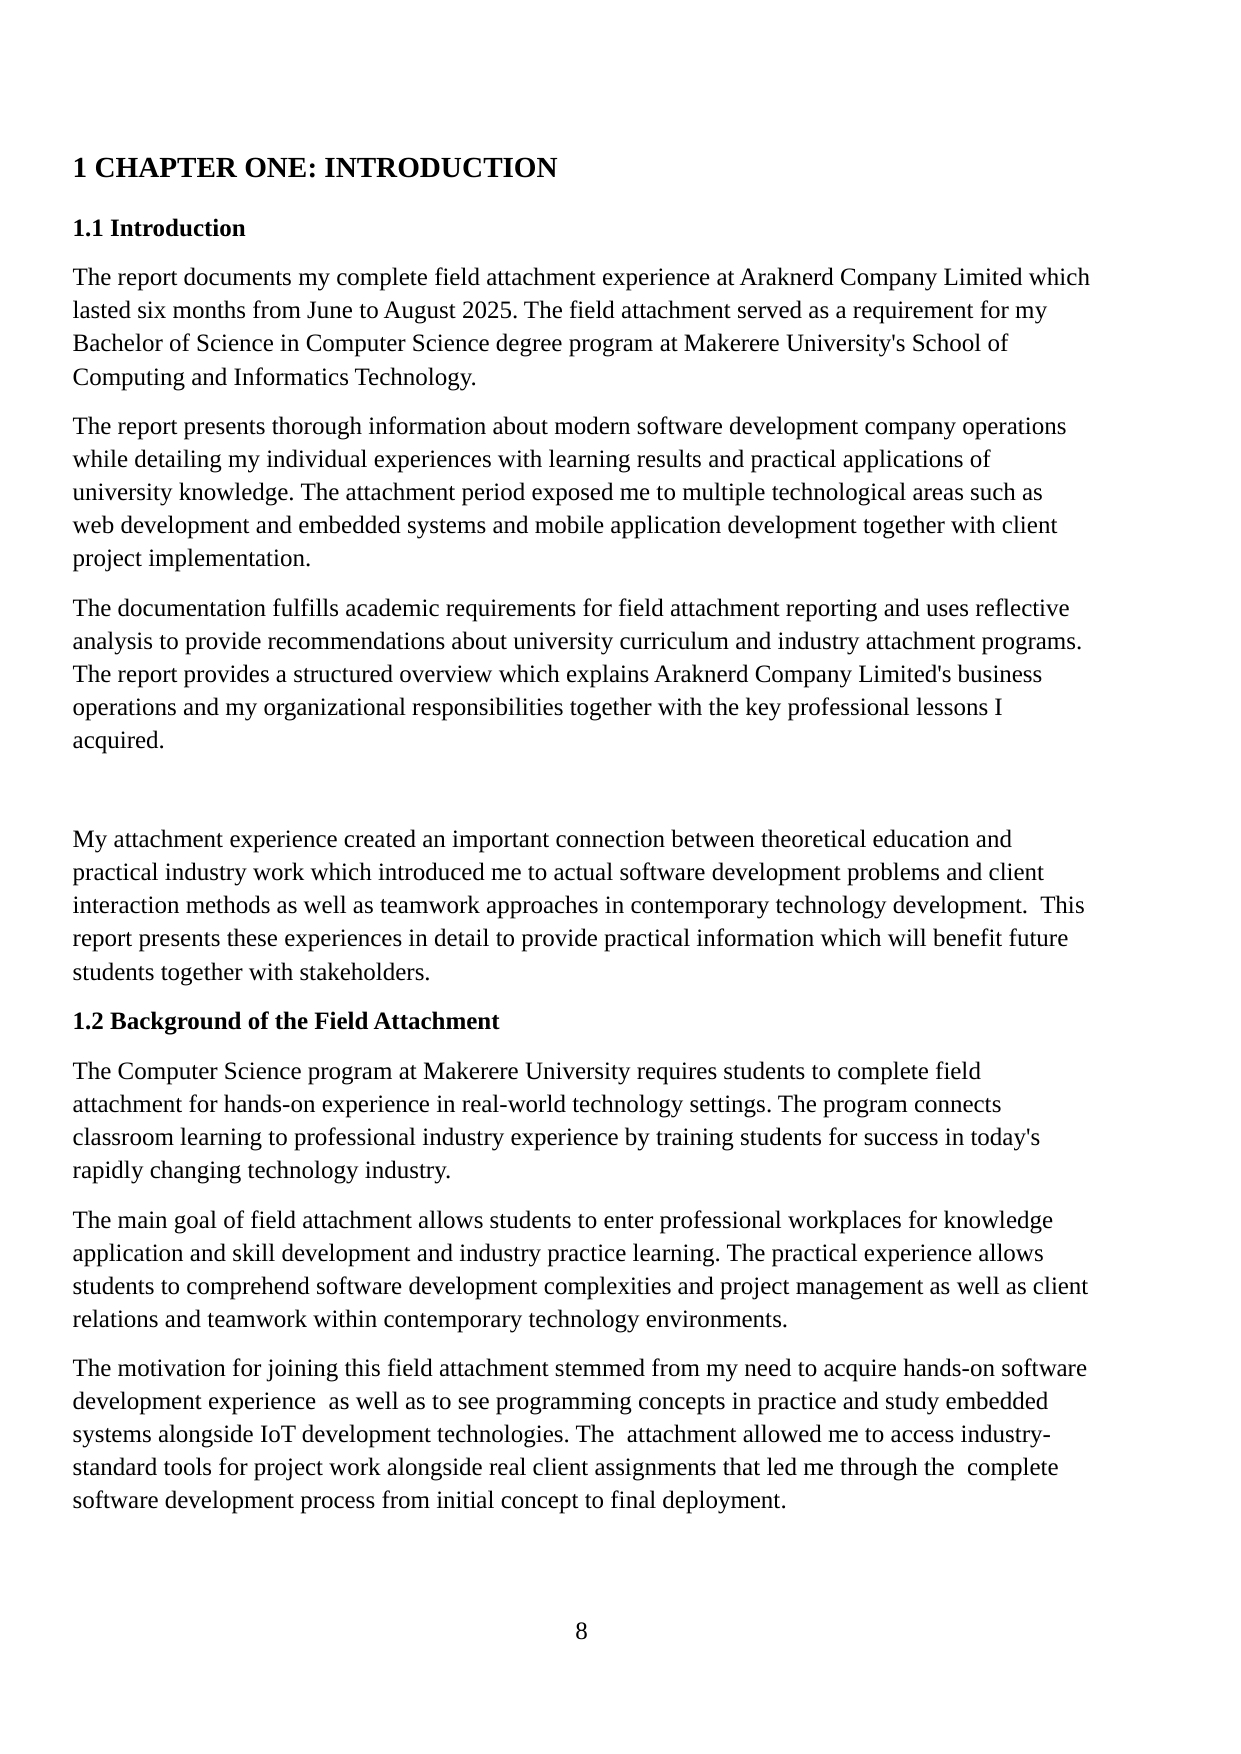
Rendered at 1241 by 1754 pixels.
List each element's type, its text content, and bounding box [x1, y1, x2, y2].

text The Computer Science program at Makerere University requires students to complete field attachment for hands-on experience in real-world technology settings. The program connects classroom learning to professional industry experience by training students for success in today's rapidly changing technology industry. [72, 1056, 1090, 1184]
text The report presents thorough information about modern software development company operations while detailing my individual experiences with learning results and practical applications of university knowledge. The attachment period exposed me to multiple technological areas such as web development and embedded systems and mobile application development together with client project implementation. [72, 411, 1090, 572]
text My attachment experience created an important connection between theoretical education and practical industry work which introduced me to actual software development problems and client interaction methods as well as teamwork approaches in contemporary technology development. This report presents these experiences in detail to provide practical information which will benefit future students together with stakeholders. [72, 824, 1090, 985]
text The report documents my complete field attachment experience at Araknerd Company Limited which lasted six months from June to August 2025. The field attachment served as a requirement for my Bachelor of Science in Computer Science degree program at Makerere University's School of Computing and Informatics Technology. [72, 262, 1090, 390]
text The main goal of field attachment allows students to enter professional workplaces for knowledge application and skill development and industry practice learning. The practical experience allows students to comprehend software development complexities and project management as well as client relations and teamwork within contemporary technology environments. [72, 1205, 1090, 1332]
text 1 CHAPTER ONE: INTRODUCTION [72, 150, 1090, 183]
text The motivation for joining this field attachment stemmed from my need to acquire hands-on software development experience as well as to see programming concepts in practice and study embedded systems alongside IoT development technologies. The attachment allowed me to access industry-standard tools for project work alongside real client assignments that led me through the complete software development process from initial concept to final deployment. [72, 1353, 1090, 1514]
text The documentation fulfills academic requirements for field attachment reporting and uses reflective analysis to provide recommendations about university curriculum and industry attachment programs. The report provides a structured overview which explains Araknerd Company Limited's business operations and my organizational responsibilities together with the key professional lessons I acquired. [72, 593, 1090, 754]
text 1.1 Introduction [72, 213, 1090, 242]
text 1.2 Background of the Field Attachment [72, 1006, 1090, 1035]
